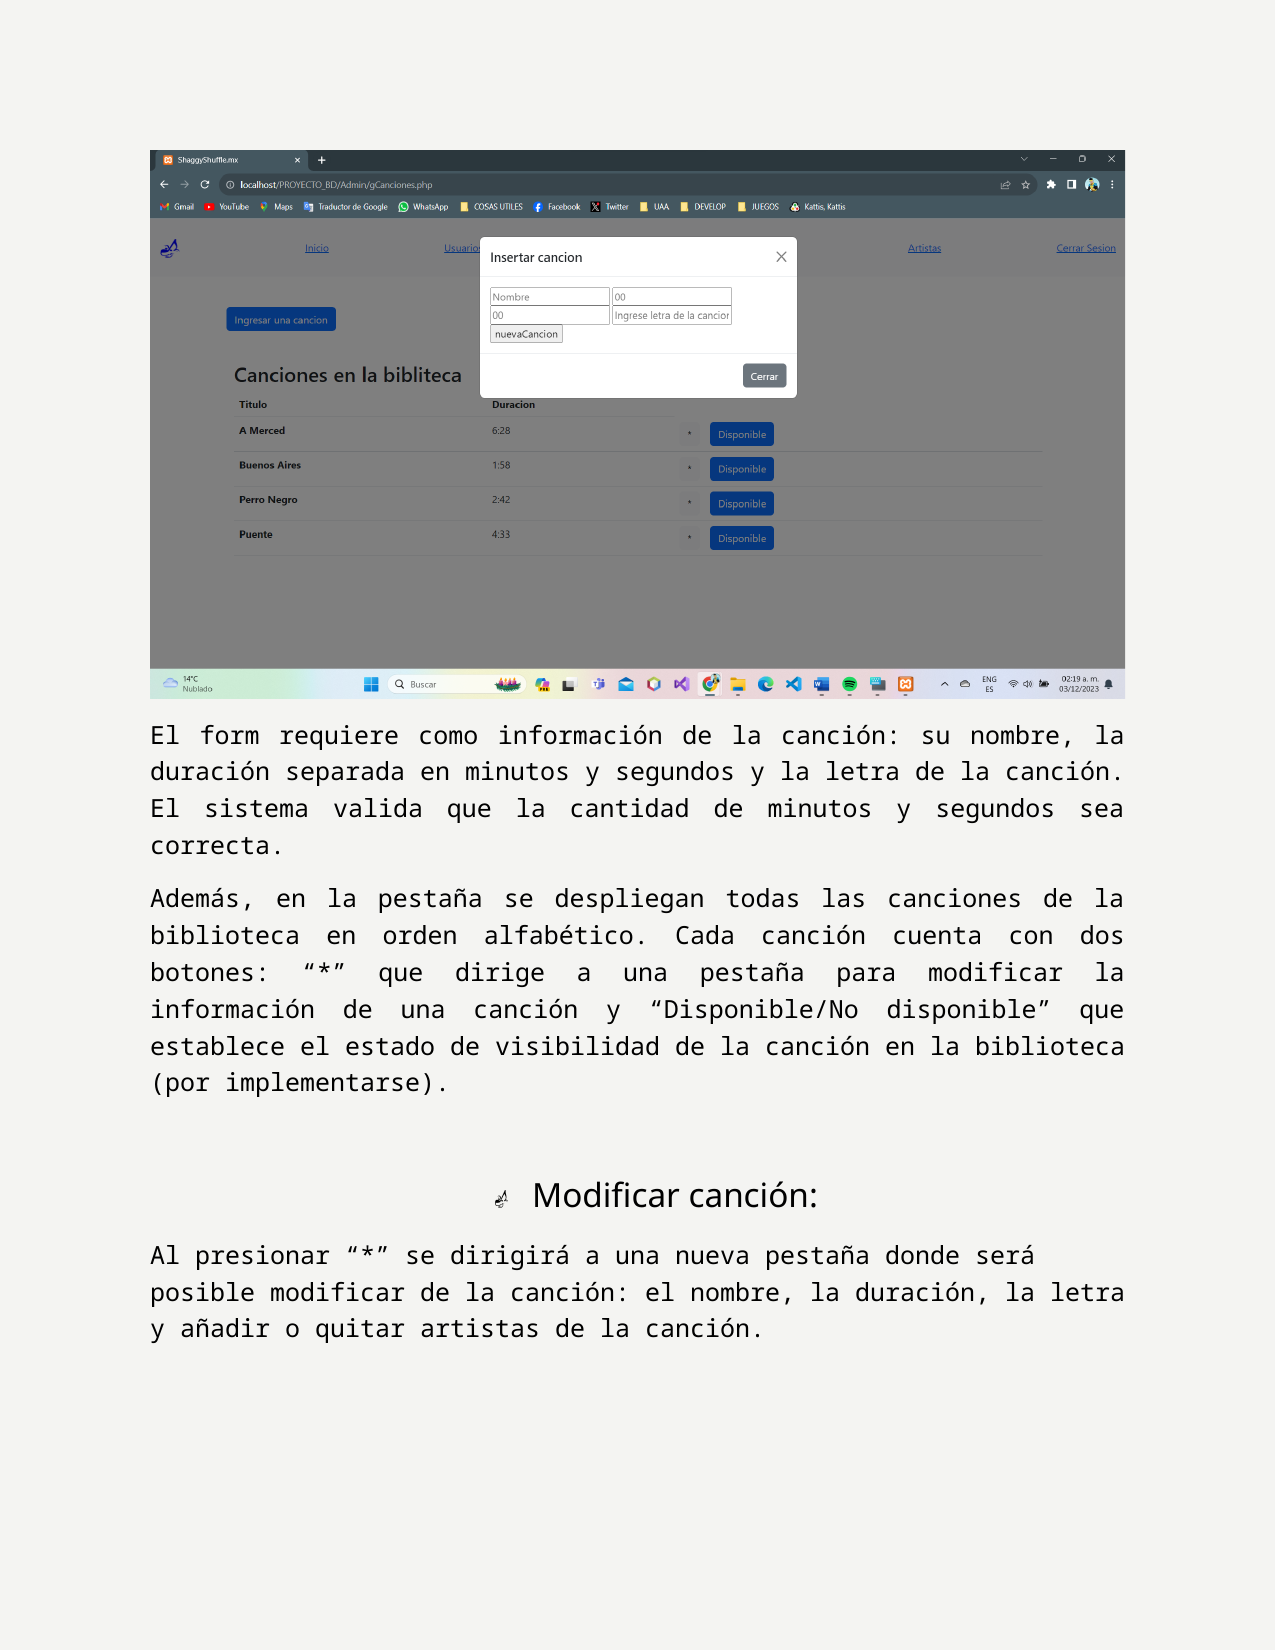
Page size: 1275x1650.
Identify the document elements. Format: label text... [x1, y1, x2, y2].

picture [495, 1190, 508, 1208]
text Además, en la pestaña se despliegan todas las canciones de la biblioteca en orden alfabético. Cada canción cuenta con dos botones: “*” que dirige a una pestaña para modificar la información de una canción y “Disponible/No disponible” que establece el estado de visibilidad de la canción en la biblioteca (por implementarse). [150, 881, 1125, 1099]
picture [150, 150, 1125, 699]
list Modificar canción: [187, 1172, 1125, 1217]
text El form requiere como información de la canción: su nombre, la duración separada en minutos y segundos y la letra de la canción. El sistema valida que la cantidad de minutos y segundos sea correcta. [150, 717, 1125, 862]
text Al presionar “*” se dirigirá a una nueva pestaña donde será posible modificar de la canción: el nombre, la duración, la letra y añadir o quitar artistas de la canción. [150, 1237, 1125, 1345]
